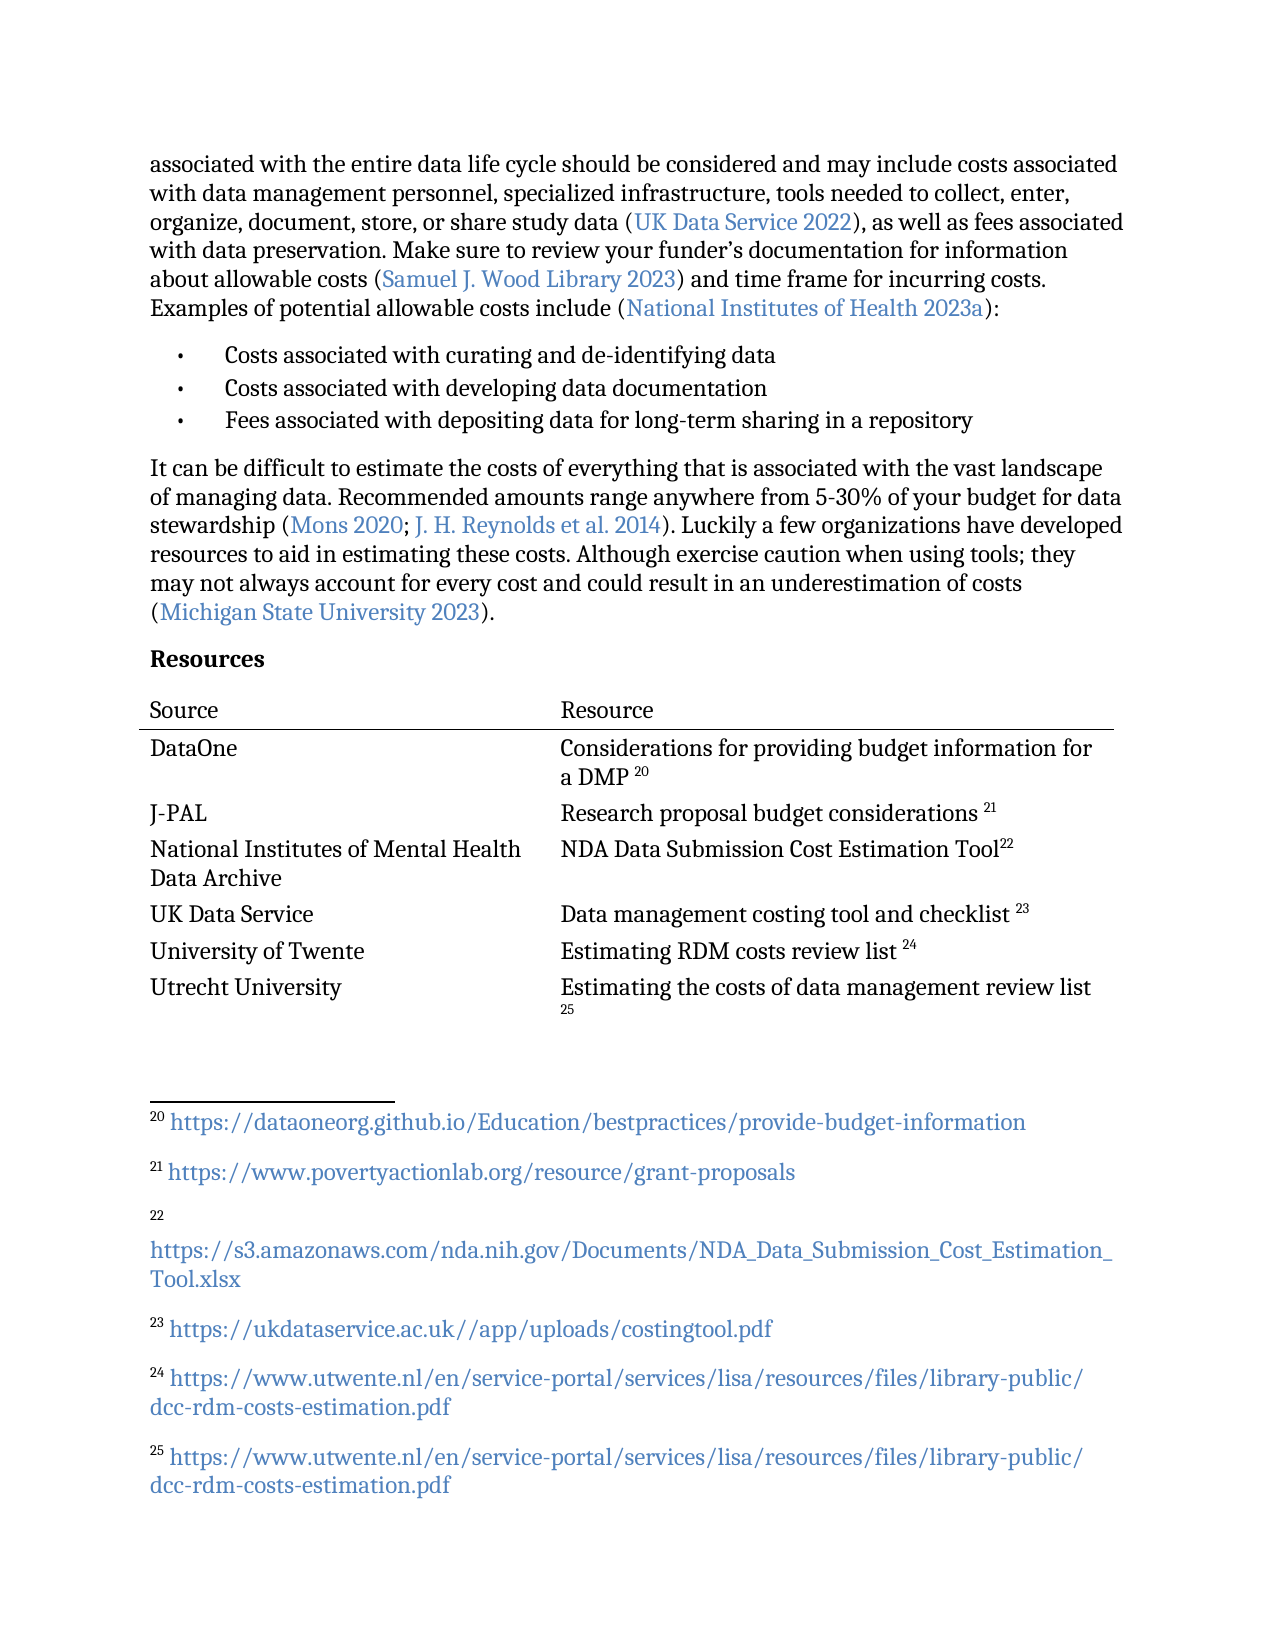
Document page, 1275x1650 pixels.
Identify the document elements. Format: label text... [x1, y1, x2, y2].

table_cell Research proposal budget considerations [549, 795, 1114, 832]
list Costs associated with developing data documentation [175, 374, 1125, 402]
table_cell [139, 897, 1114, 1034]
table_cell NDA Data Submission Cost Estimation Tool [549, 832, 1114, 897]
table_cell National Institutes of Mental Health Data Archive [139, 832, 549, 897]
text Resources [150, 645, 1125, 674]
table_header Resource [549, 693, 1114, 729]
list Costs associated with curating and de-identifying data [175, 341, 1125, 370]
table_cell Considerations for providing budget information for a DMP [549, 730, 1114, 795]
text Funding agencies acknowledge that there are costs associated with implementing your data management plan and allow you to explain these costs in your budget narrative. Costs associated with the entire data life cycle should be considered and may include costs associated with data management personnel, specialized infrastructure, tools needed to collect, enter, organize, document, store, or share study data (UK Data Service 2022), as well as fees associated with data preservation. Make sure to review your funder’s documentation for information about allowable costs (Samuel J. Wood Library 2023) and time frame for incurring costs. Examples of potential allowable costs include (National Institutes of Health 2023a): [150, 150, 1125, 322]
text It can be difficult to estimate the costs of everything that is associated with the vast landscape of managing data. Recommended amounts range anywhere from 5-30% of your budget for data stewardship (Mons 2020; J. H. Reynolds et al. 2014). Luckily a few organizations have developed resources to aid in estimating these costs. Although exercise caution when using tools; they may not always account for every cost and could result in an underestimation of costs (Michigan State University 2023). [150, 454, 1125, 626]
table_cell DataOne [139, 730, 549, 795]
table_header Source [139, 693, 549, 729]
table_cell J-PAL [139, 795, 549, 832]
list Fees associated with depositing data for long-term sharing in a repository [175, 406, 1125, 435]
